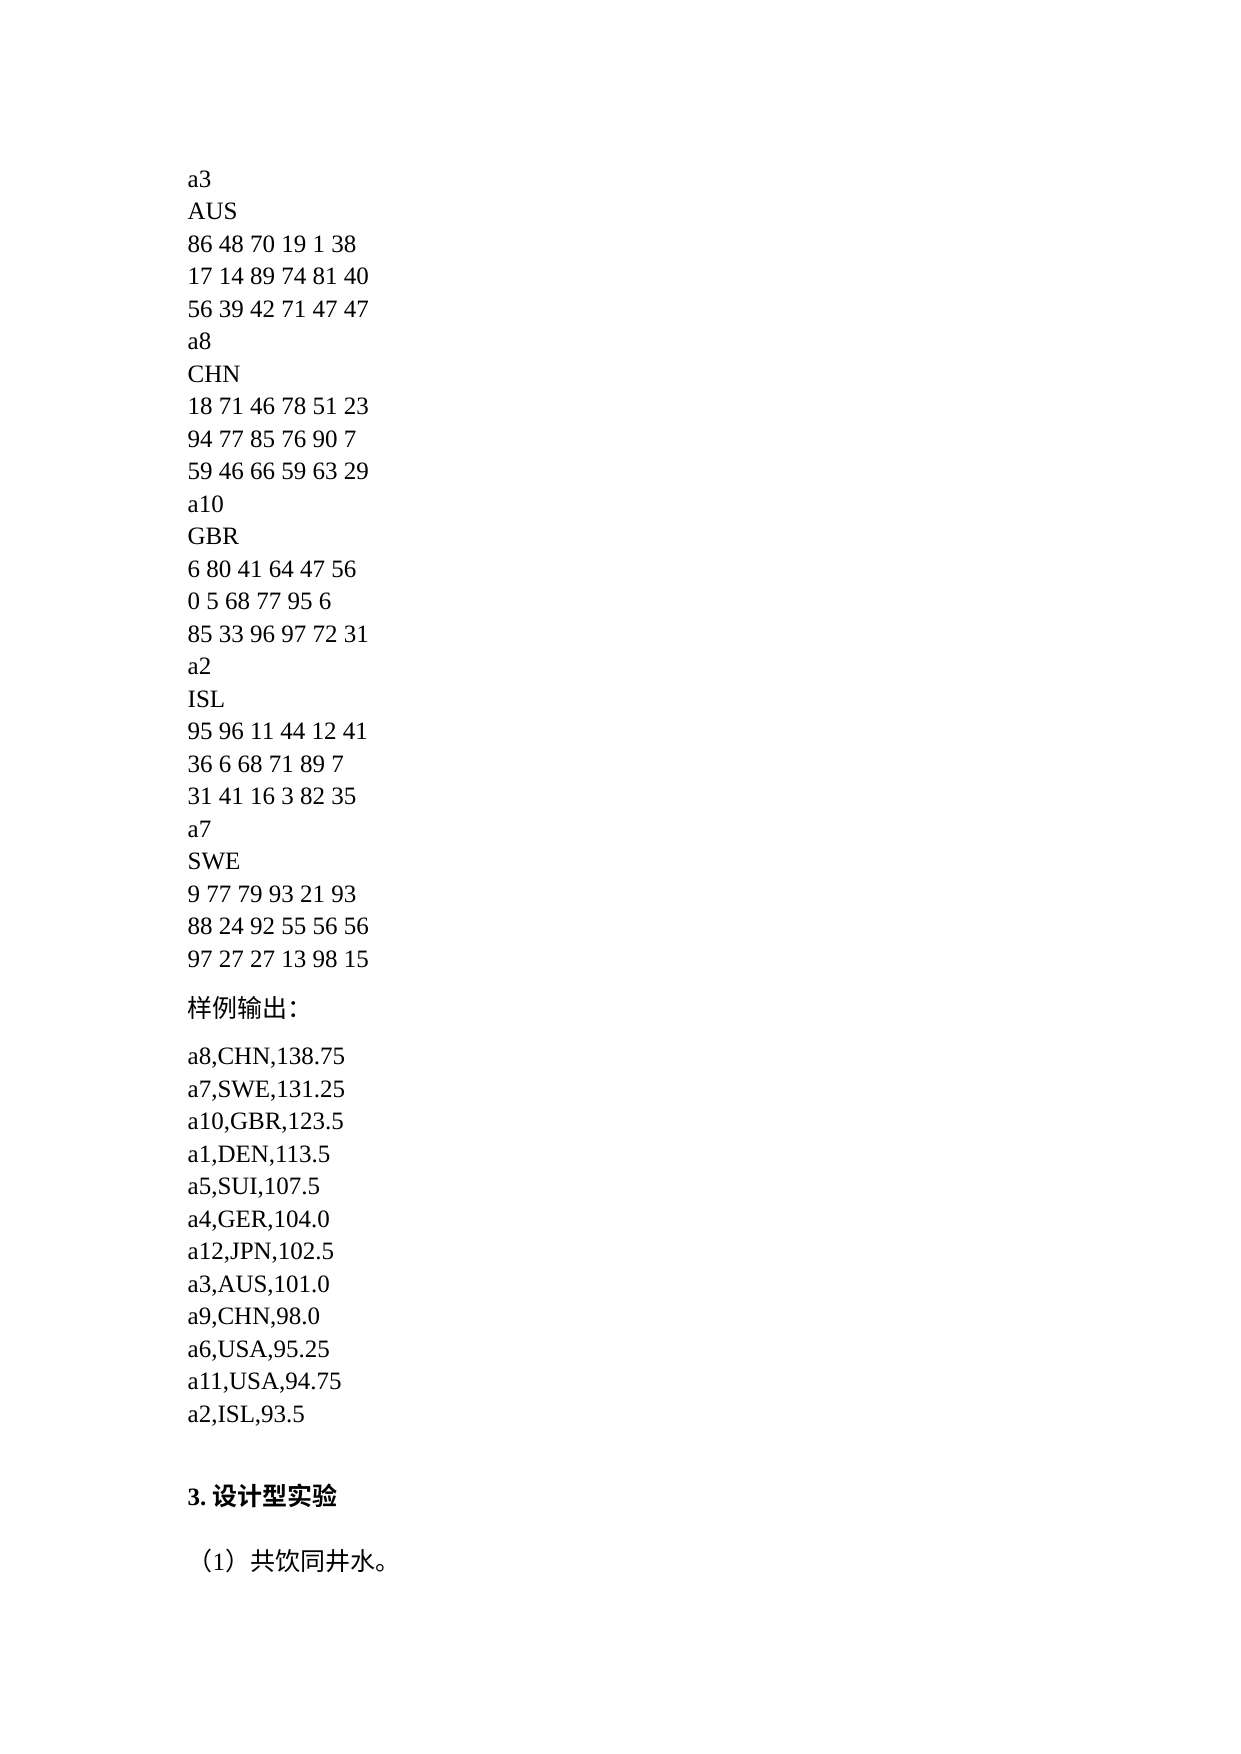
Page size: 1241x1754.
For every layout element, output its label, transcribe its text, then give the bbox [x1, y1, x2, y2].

text 94 77 85 76 90 7 [187, 422, 1053, 454]
text 36 6 68 71 89 7 [187, 747, 1053, 779]
text 样例输出： [187, 974, 1053, 1039]
text 95 96 11 44 12 41 [187, 714, 1053, 747]
text 56 39 42 71 47 47 [187, 292, 1053, 324]
text a4,GER,104.0 [187, 1202, 1053, 1234]
text 17 14 89 74 81 40 [187, 259, 1053, 292]
text 9 77 79 93 21 93 [187, 877, 1053, 909]
text 97 27 27 13 98 15 [187, 942, 1053, 974]
text a5,SUI,107.5 [187, 1169, 1053, 1202]
text a8,CHN,138.75 [187, 1039, 1053, 1072]
text a8 [187, 324, 1053, 357]
text a3 [187, 162, 1053, 194]
text a7 [187, 812, 1053, 844]
text 86 48 70 19 1 38 [187, 227, 1053, 259]
text a10 [187, 487, 1053, 519]
text GBR [187, 519, 1053, 552]
text （1）共饮同井水。 [187, 1527, 1053, 1592]
text 3. 设计型实验 [187, 1462, 1053, 1527]
text a6,USA,95.25 [187, 1332, 1053, 1364]
text a1,DEN,113.5 [187, 1137, 1053, 1169]
text 6 80 41 64 47 56 [187, 552, 1053, 584]
text a3,AUS,101.0 [187, 1267, 1053, 1299]
text AUS [187, 194, 1053, 227]
text 31 41 16 3 82 35 [187, 779, 1053, 812]
text a9,CHN,98.0 [187, 1299, 1053, 1332]
text 18 71 46 78 51 23 [187, 389, 1053, 422]
text 88 24 92 55 56 56 [187, 909, 1053, 942]
text SWE [187, 844, 1053, 877]
text CHN [187, 357, 1053, 389]
text ISL [187, 682, 1053, 714]
text 59 46 66 59 63 29 [187, 454, 1053, 487]
text 85 33 96 97 72 31 [187, 617, 1053, 649]
text a2,ISL,93.5 [187, 1397, 1053, 1429]
text a7,SWE,131.25 [187, 1072, 1053, 1104]
text a11,USA,94.75 [187, 1364, 1053, 1397]
text a12,JPN,102.5 [187, 1234, 1053, 1267]
text a2 [187, 649, 1053, 682]
text a10,GBR,123.5 [187, 1104, 1053, 1137]
text 0 5 68 77 95 6 [187, 584, 1053, 617]
